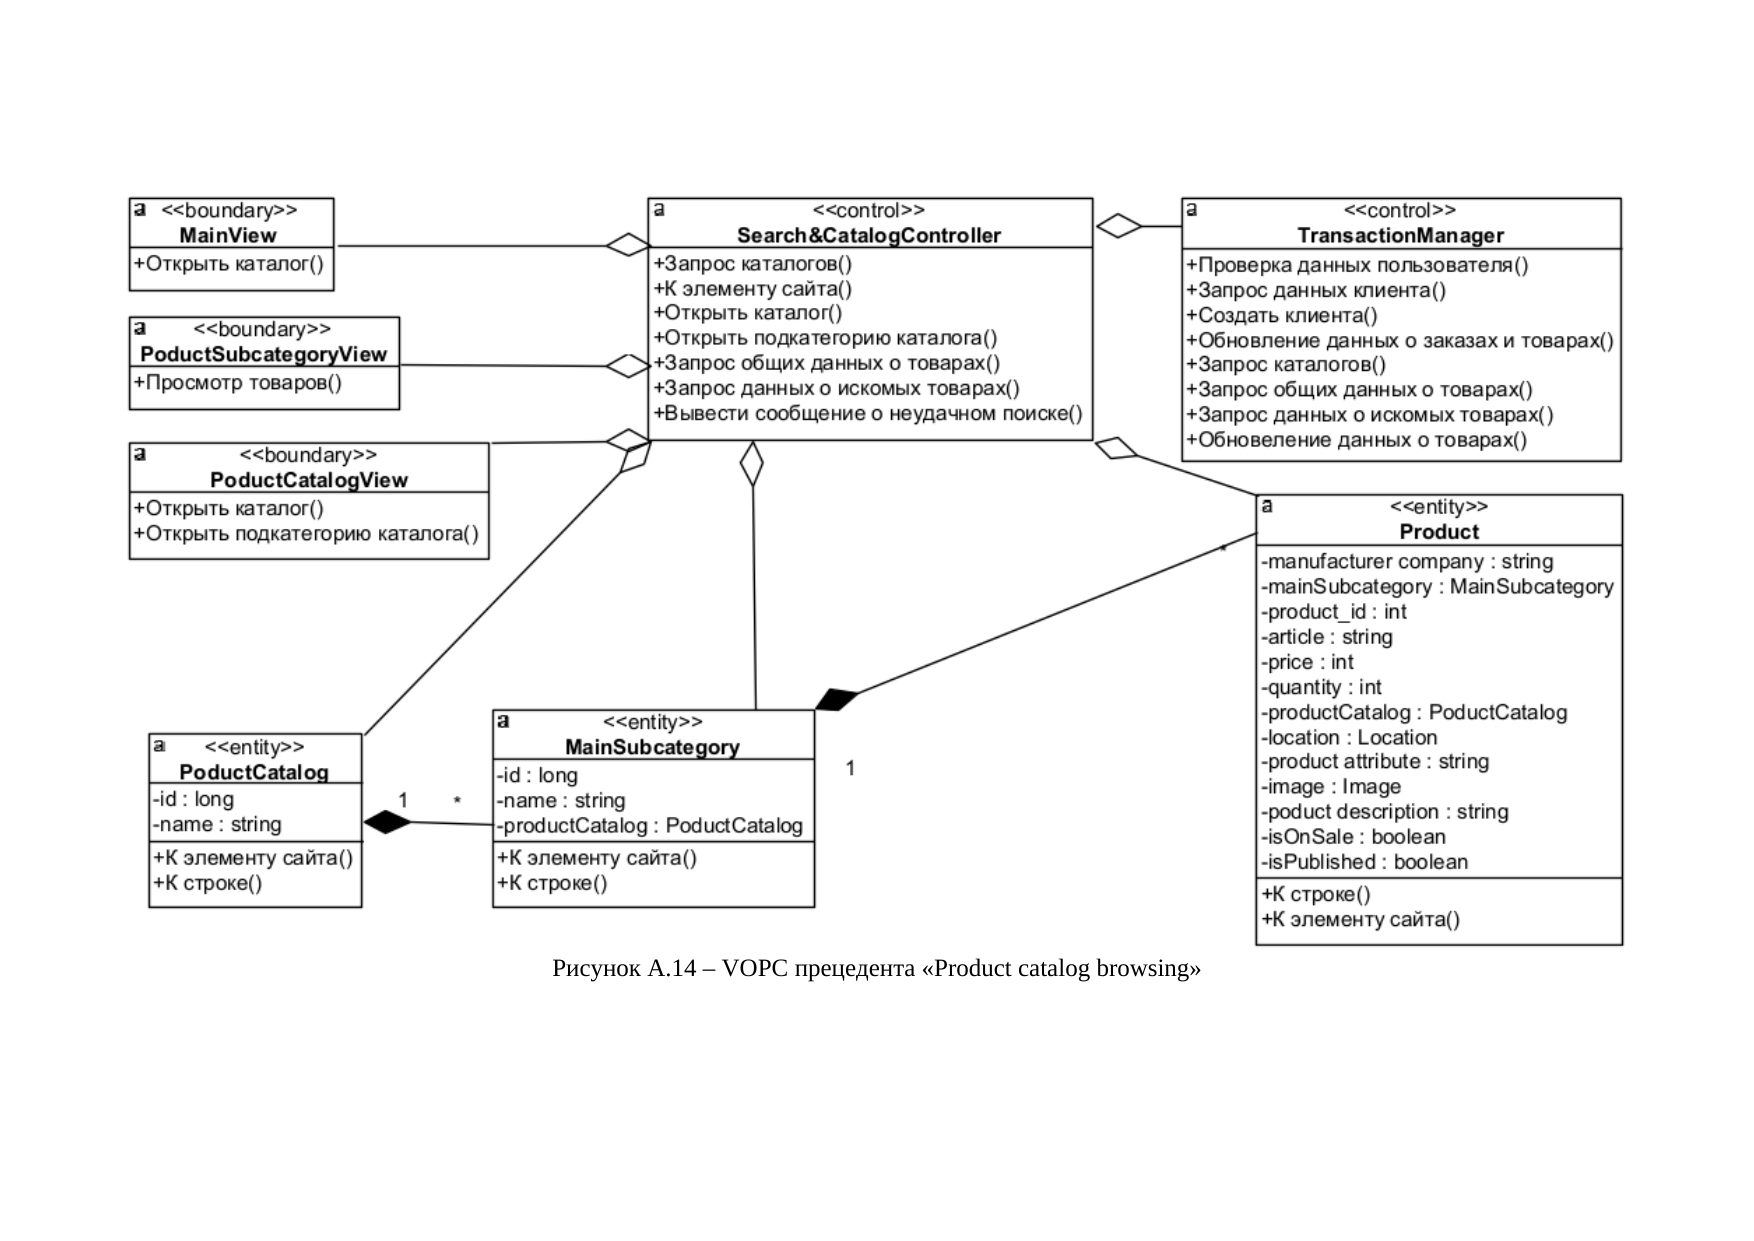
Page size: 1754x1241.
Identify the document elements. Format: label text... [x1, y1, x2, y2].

picture [118, 177, 1636, 953]
text Рисунок А.14 – VOPC прецедента «Product catalog browsing» [118, 953, 1636, 982]
